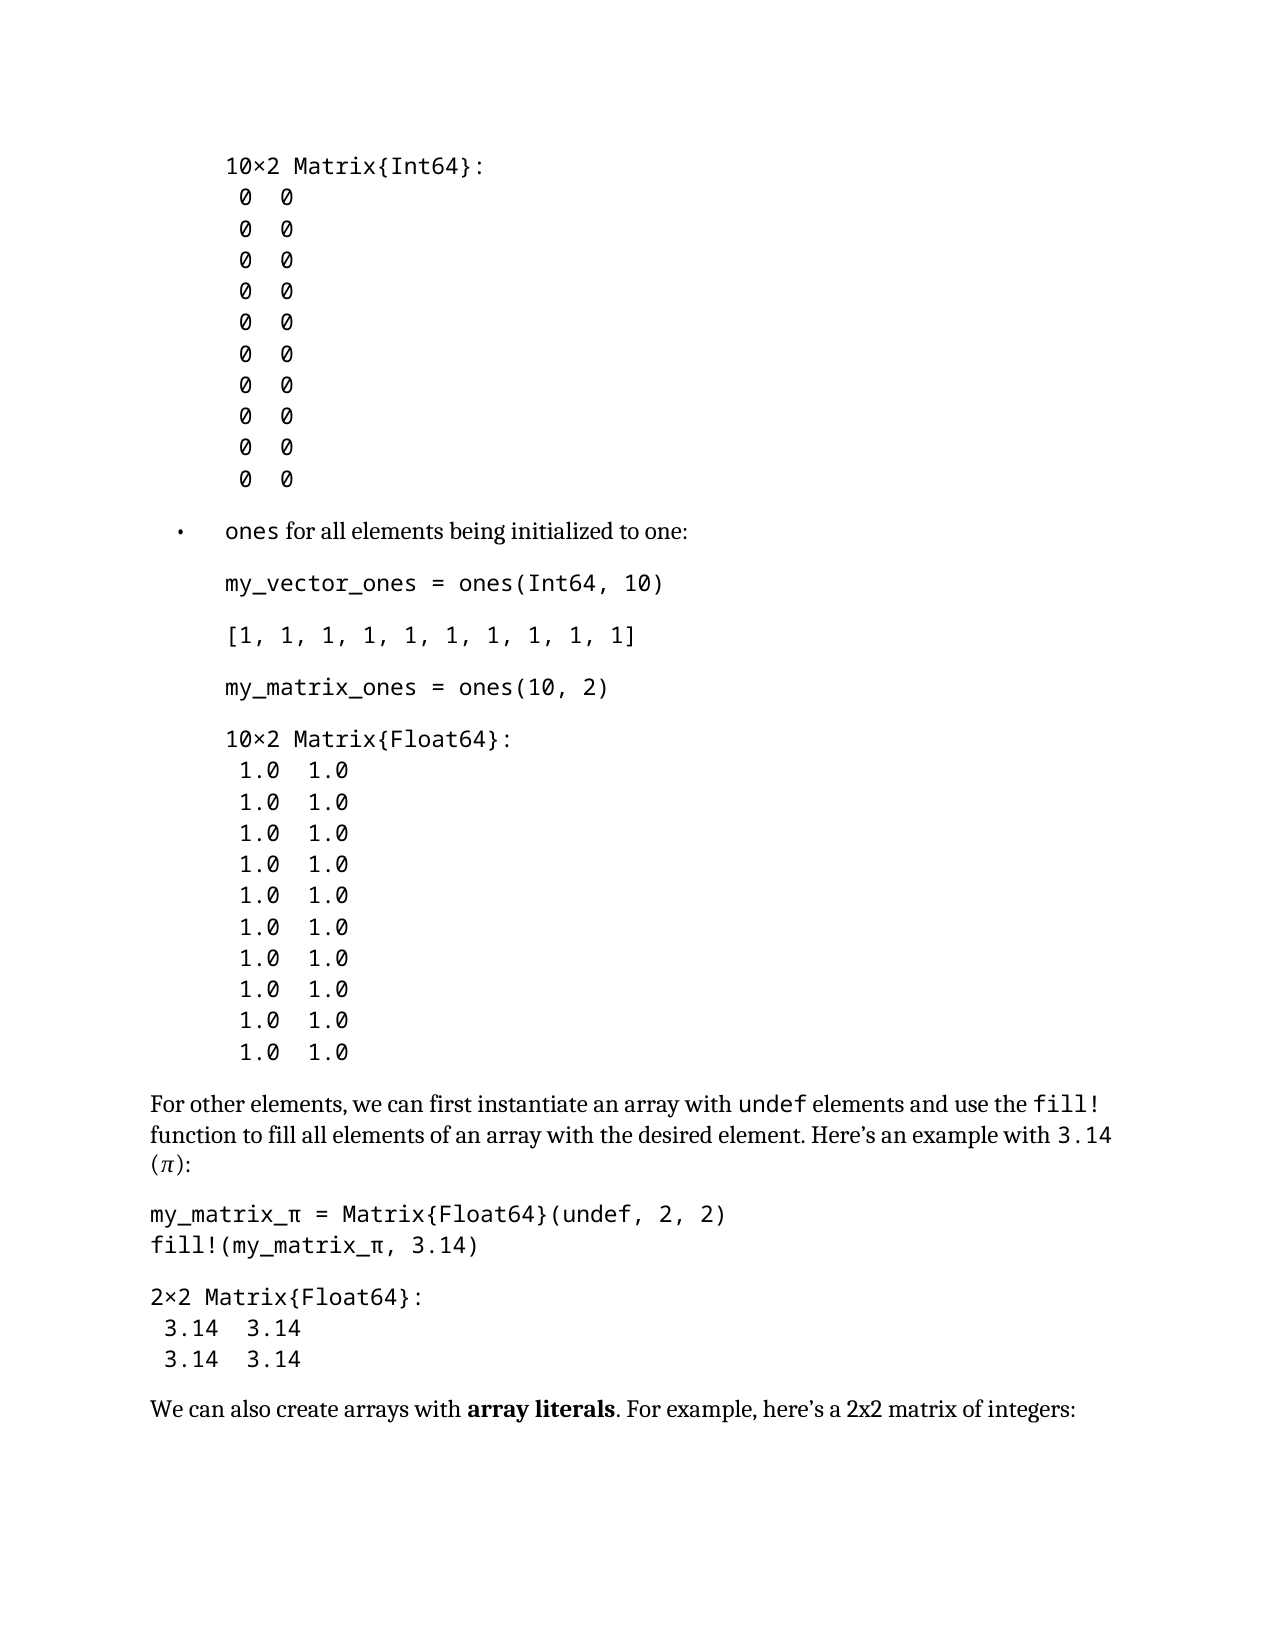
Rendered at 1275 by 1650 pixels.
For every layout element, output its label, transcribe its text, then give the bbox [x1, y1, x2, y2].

text my_matrix_π = Matrix{Float64}(undef, 2, 2) fill!(my_matrix_π, 3.14) [150, 1197, 1125, 1260]
list [1, 1, 1, 1, 1, 1, 1, 1, 1, 1] [175, 619, 1125, 650]
list my_vector_ones = ones(Int64, 10) [175, 567, 1125, 598]
text We can also create arrays with array literals. For example, here’s a 2x2 matrix of integers: [150, 1395, 1125, 1424]
list ones for all elements being initialized to one: [175, 514, 1125, 546]
list 10×2 Matrix{Float64}: 1.0 1.0 1.0 1.0 1.0 1.0 1.0 1.0 1.0 1.0 1.0 1.0 1.0 1.0 1.0 1.0 1.0 1.0 1.0 1.0 [175, 723, 1125, 1067]
list my_matrix_ones = ones(10, 2) [175, 671, 1125, 702]
text 2×2 Matrix{Float64}: 3.14 3.14 3.14 3.14 [150, 1281, 1125, 1374]
text For other elements, we can first instantiate an array with undef elements and use the fill! function to fill all elements of an array with the desired element. Here’s an example with 3.14 (): [150, 1087, 1125, 1179]
list 10×2 Matrix{Int64}: 0 0 0 0 0 0 0 0 0 0 0 0 0 0 0 0 0 0 0 0 [175, 150, 1125, 494]
